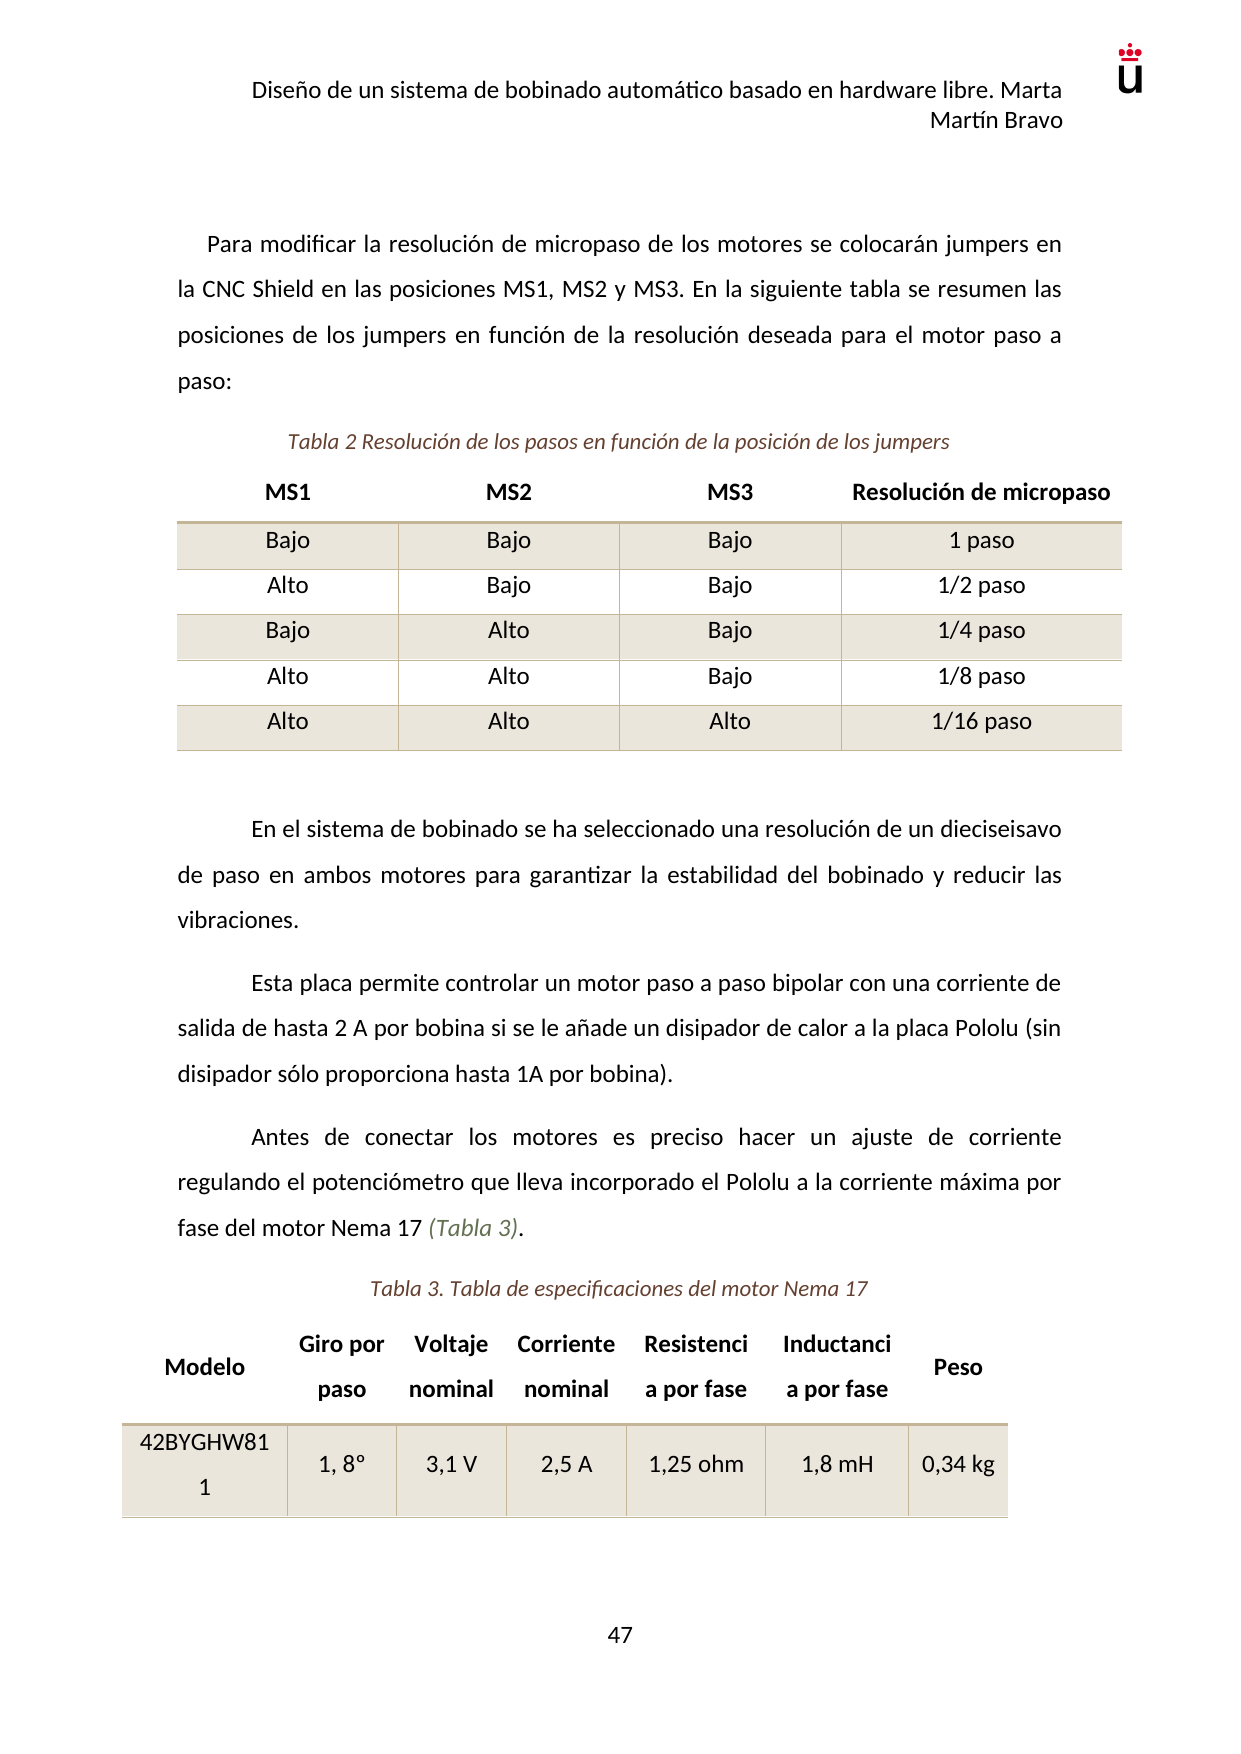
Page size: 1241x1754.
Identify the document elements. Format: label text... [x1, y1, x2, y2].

table_header Inductancia por fase [766, 1324, 909, 1423]
table_cell Alto [177, 661, 398, 705]
table_header Resolución de micropaso [841, 476, 1122, 521]
table_cell 1 paso [842, 524, 1122, 569]
table_cell Alto [177, 570, 398, 614]
table_cell Alto [399, 706, 619, 750]
table_header Corriente nominal [506, 1324, 627, 1423]
table_cell Bajo [399, 524, 619, 569]
table_cell 1/4 paso [842, 615, 1122, 659]
table_cell Alto [399, 661, 619, 705]
table_cell Bajo [177, 524, 398, 569]
table_cell Bajo [620, 615, 841, 659]
table_cell 1,8 mH [766, 1426, 908, 1516]
table_header Voltaje nominal [397, 1324, 506, 1423]
table_cell Bajo [620, 661, 841, 705]
text Para modificar la resolución de micropaso de los motores se colocarán jumpers en la CNC Shield en las posiciones MS1, MS2 y MS3. En la siguiente tabla se resumen las posiciones de los jumpers en función de la resolución deseada para el motor paso a paso: [177, 228, 1063, 395]
table_cell Bajo [620, 524, 841, 569]
table_header Modelo [122, 1324, 287, 1423]
table_cell 3,1 V [397, 1426, 506, 1516]
table_cell Alto [177, 706, 398, 750]
table_header MS2 [398, 476, 619, 521]
text Esta placa permite controlar un motor paso a paso bipolar con una corriente de salida de hasta 2 A por bobina si se le añade un disipador de calor a la placa Pololu (sin disipador sólo proporciona hasta 1A por bobina). [177, 967, 1063, 1089]
table_cell 1,25 ohm [627, 1426, 765, 1516]
table_cell 2,5 A [507, 1426, 626, 1516]
table_header Resistencia por fase [627, 1324, 766, 1423]
table_cell Bajo [620, 570, 841, 614]
table_cell 1/16 paso [842, 706, 1122, 750]
table_cell 1/2 paso [842, 570, 1122, 614]
text Tabla 2 Resolución de los pasos en función de la posición de los jumpers [177, 427, 1063, 455]
picture [1118, 43, 1146, 95]
table_cell 1, 8º [288, 1426, 396, 1516]
table_cell 0,34 kg [909, 1426, 1008, 1516]
table_header MS3 [619, 476, 841, 521]
table_cell Bajo [177, 615, 398, 659]
table_header Giro por paso [287, 1324, 397, 1423]
table_cell Bajo [399, 570, 619, 614]
table_cell 42BYGHW811 [122, 1426, 287, 1516]
table_header Peso [909, 1324, 1008, 1423]
table_cell Alto [399, 615, 619, 659]
table_cell 1/8 paso [842, 661, 1122, 705]
text En el sistema de bobinado se ha seleccionado una resolución de un dieciseisavo de paso en ambos motores para garantizar la estabilidad del bobinado y reducir las vibraciones. [177, 813, 1063, 935]
table_cell Alto [620, 706, 841, 750]
table_header MS1 [177, 476, 398, 521]
